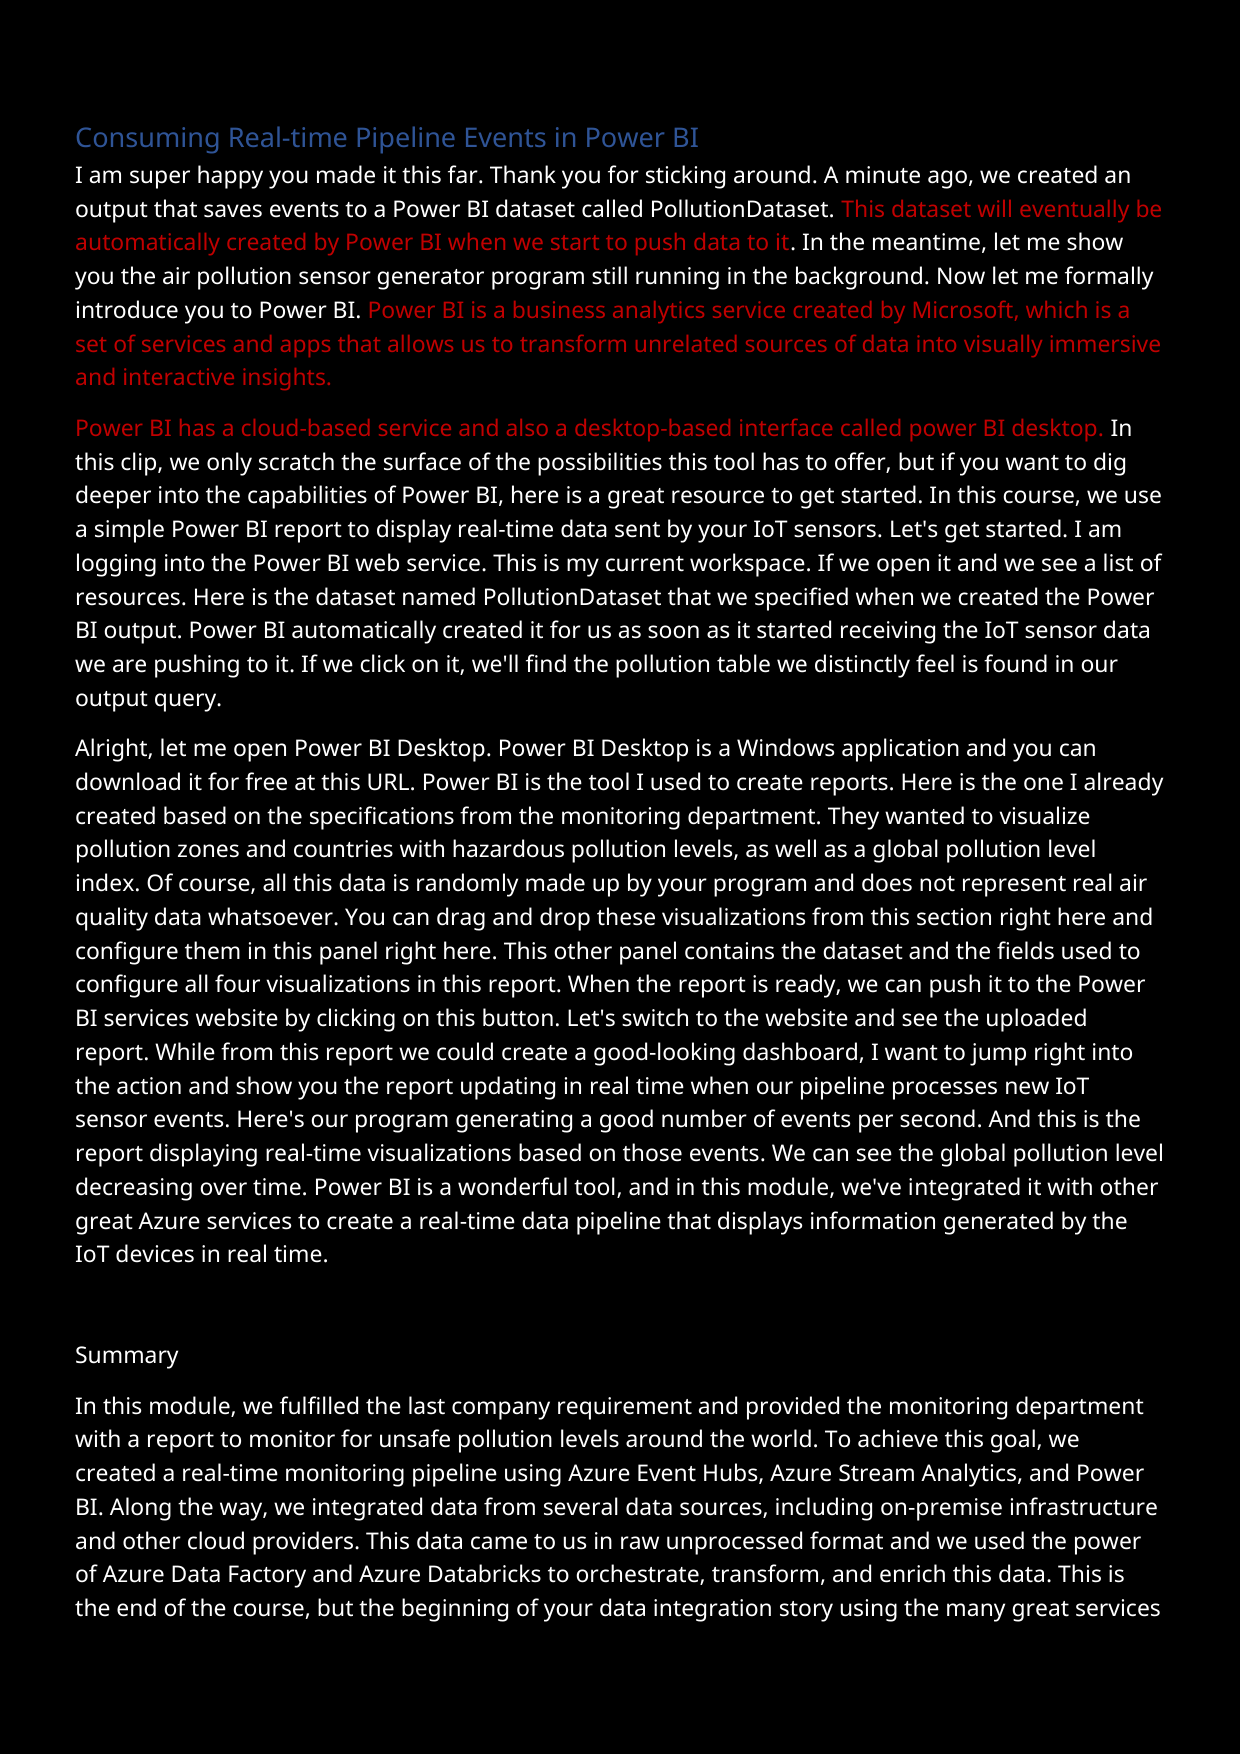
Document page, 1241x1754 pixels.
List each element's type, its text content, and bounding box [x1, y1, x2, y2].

text Power BI has a cloud-based service and also a desktop-based interface called power BI desktop. In this clip, we only scratch the surface of the possibilities this tool has to offer, but if you want to dig deeper into the capabilities of Power BI, here is a great resource to get started. In this course, we use a simple Power BI report to display real-time data sent by your IoT sensors. Let's get started. I am logging into the Power BI web service. This is my current workspace. If we open it and we see a list of resources. Here is the dataset named PollutionDataset that we specified when we created the Power BI output. Power BI automatically created it for us as soon as it started receiving the IoT sensor data we are pushing to it. If we click on it, we'll find the pollution table we distinctly feel is found in our output query. [75, 412, 1165, 713]
text I am super happy you made it this far. Thank you for sticking around. A minute ago, we created an output that saves events to a Power BI dataset called PollutionDataset. This dataset will eventually be automatically created by Power BI when we start to push data to it. In the meantime, let me show you the air pollution sensor generator program still running in the background. Now let me formally introduce you to Power BI. Power BI is a business analytics service created by Microsoft, which is a set of services and apps that allows us to transform unrelated sources of data into visually immersive and interactive insights. [75, 159, 1165, 392]
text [75, 1389, 1165, 1623]
text Alright, let me open Power BI Desktop. Power BI Desktop is a Windows application and you can download it for free at this URL. Power BI is the tool I used to create reports. Here is the one I already created based on the specifications from the monitoring department. They wanted to visualize pollution zones and countries with hazardous pollution levels, as well as a global pollution level index. Of course, all this data is randomly made up by your program and does not represent real air quality data whatsoever. You can drag and drop these visualizations from this section right here and configure them in this panel right here. This other panel contains the dataset and the fields used to configure all four visualizations in this report. When the report is ready, we can push it to the Power BI services website by clicking on this button. Let's switch to the website and see the uploaded report. While from this report we could create a good-looking dashboard, I want to jump right into the action and show you the report updating in real time when our pipeline processes new IoT sensor events. Here's our program generating a good number of events per second. And this is the report displaying real-time visualizations based on those events. We can see the global pollution level decreasing over time. Power BI is a wonderful tool, and in this module, we've integrated it with other great Azure services to create a real-time data pipeline that displays information generated by the IoT devices in real time. [75, 732, 1165, 1269]
subtitle Consuming Real-time Pipeline Events in Power BI [75, 119, 1165, 156]
text Summary [75, 1339, 1165, 1370]
